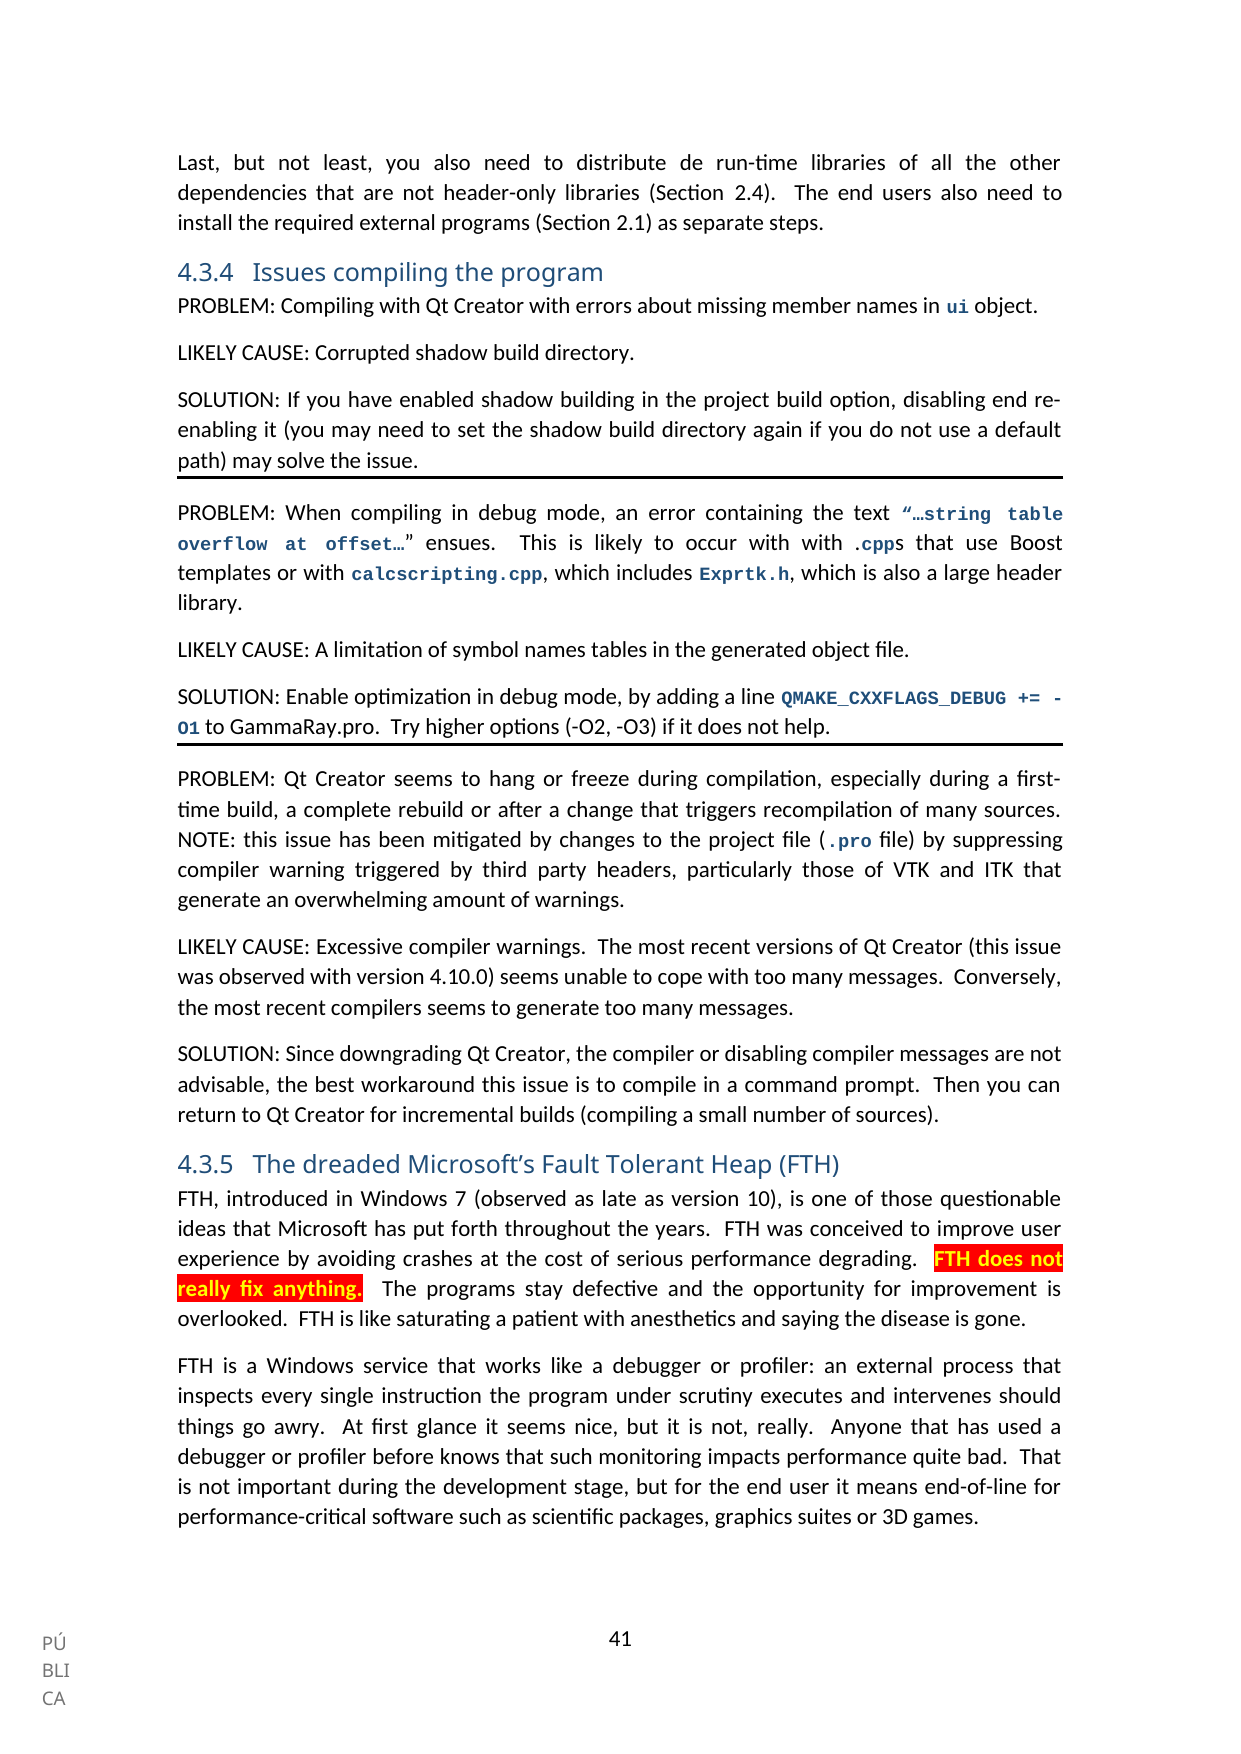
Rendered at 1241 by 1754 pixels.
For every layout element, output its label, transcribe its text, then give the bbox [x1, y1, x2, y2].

text PROBLEM: Qt Creator seems to hang or freeze during compilation, especially during a first-time build, a complete rebuild or after a change that triggers recompilation of many sources. NOTE: this issue has been mitigated by changes to the project file (.pro file) by suppressing compiler warning triggered by third party headers, particularly those of VTK and ITK that generate an overwhelming amount of warnings. [177, 764, 1063, 913]
text FTH, introduced in Windows 7 (observed as late as version 10), is one of those questionable ideas that Microsoft has put forth throughout the years. FTH was conceived to improve user experience by avoiding crashes at the cost of serious performance degrading. FTH does not really fix anything. The programs stay defective and the opportunity for improvement is overlooked. FTH is like saturating a patient with anesthetics and saying the disease is gone. [177, 1184, 1063, 1332]
subtitle Issues compiling the program [177, 255, 1063, 289]
text LIKELY CAUSE: A limitation of symbol names tables in the generated object file. [177, 635, 1063, 663]
text LIKELY CAUSE: Corrupted shadow build directory. [177, 338, 1063, 367]
text SOLUTION: If you have enabled shadow building in the project build option, disabling end re-enabling it (you may need to set the shadow build directory again if you do not use a default path) may solve the issue. [177, 385, 1063, 476]
text PROBLEM: Compiling with Qt Creator with errors about missing member names in ui object. [177, 292, 1063, 320]
text Last, but not least, you also need to distribute de run-time libraries of all the other dependencies that are not header-only libraries (Section 2.4). The end users also need to install the required external programs (Section 2.1) as separate steps. [177, 148, 1063, 236]
text LIKELY CAUSE: Excessive compiler warnings. The most recent versions of Qt Creator (this issue was observed with version 4.10.0) seems unable to cope with too many messages. Conversely, the most recent compilers seems to generate too many messages. [177, 932, 1063, 1021]
text SOLUTION: Enable optimization in debug mode, by adding a line QMAKE_CXXFLAGS_DEBUG += -O1 to GammaRay.pro. Try higher options (-O2, -O3) if it does not help. [177, 682, 1063, 743]
subtitle The dreaded Microsoft’s Fault Tolerant Heap (FTH) [177, 1147, 1063, 1181]
text SOLUTION: Since downgrading Qt Creator, the compiler or disabling compiler messages are not advisable, the best workaround this issue is to compile in a command prompt. Then you can return to Qt Creator for incremental builds (compiling a small number of sources). [177, 1039, 1063, 1128]
text PROBLEM: When compiling in debug mode, an error containing the text “…string table overflow at offset…” ensues. This is likely to occur with with .cpps that use Boost templates or with calcscripting.cpp, which includes Exprtk.h, which is also a large header library. [177, 498, 1063, 617]
text FTH is a Windows service that works like a debugger or profiler: an external process that inspects every single instruction the program under scrutiny executes and intervenes should things go awry. At first glance it seems nice, but it is not, really. Anyone that has used a debugger or profiler before knows that such monitoring impacts performance quite bad. That is not important during the development stage, but for the end user it means end-of-line for performance-critical software such as scientific packages, graphics suites or 3D games. [177, 1351, 1063, 1530]
